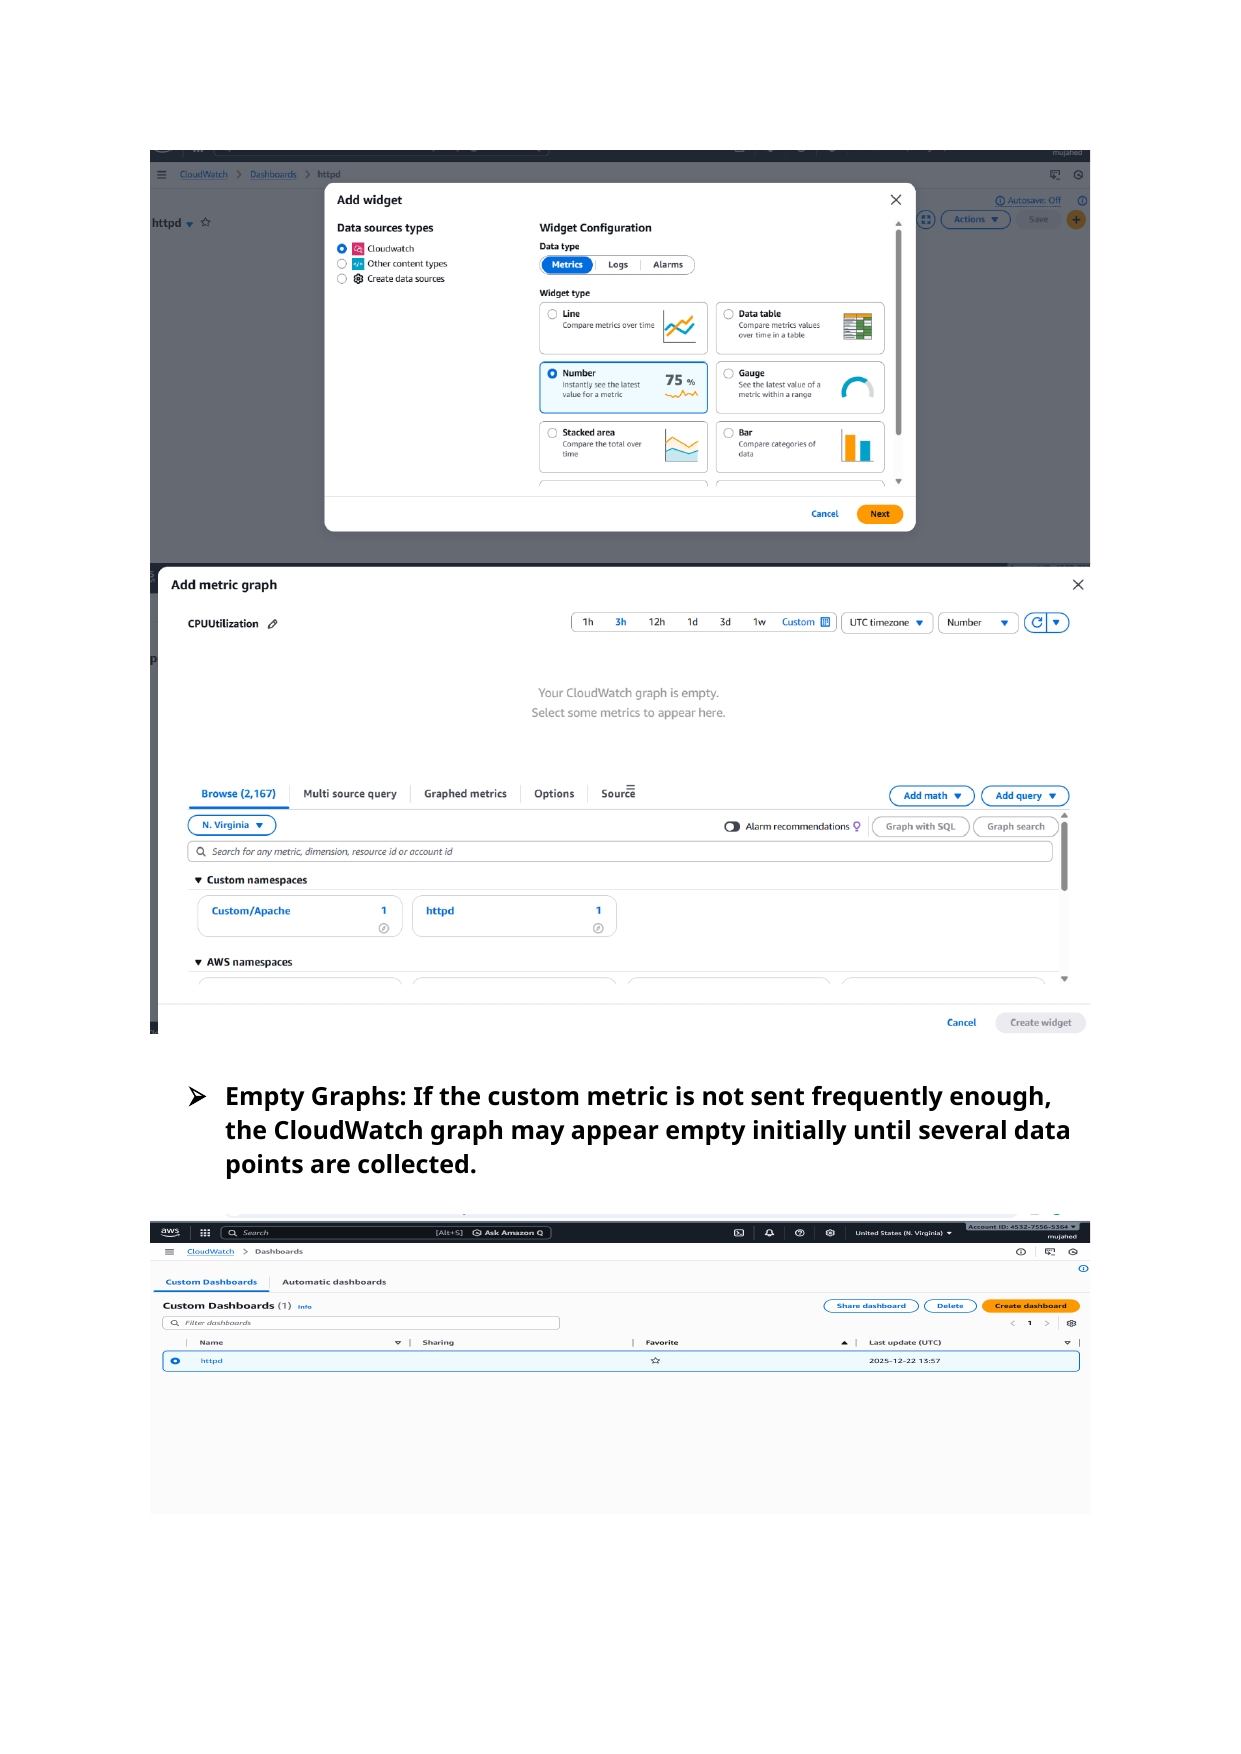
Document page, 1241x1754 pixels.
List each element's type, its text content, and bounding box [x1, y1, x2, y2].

list Empty Graphs: If the custom metric is not sent frequently enough, the CloudWatch graph may appear empty initially until several data points are collected. [187, 1078, 1090, 1181]
picture [150, 1214, 1091, 1514]
picture [150, 150, 1091, 1034]
